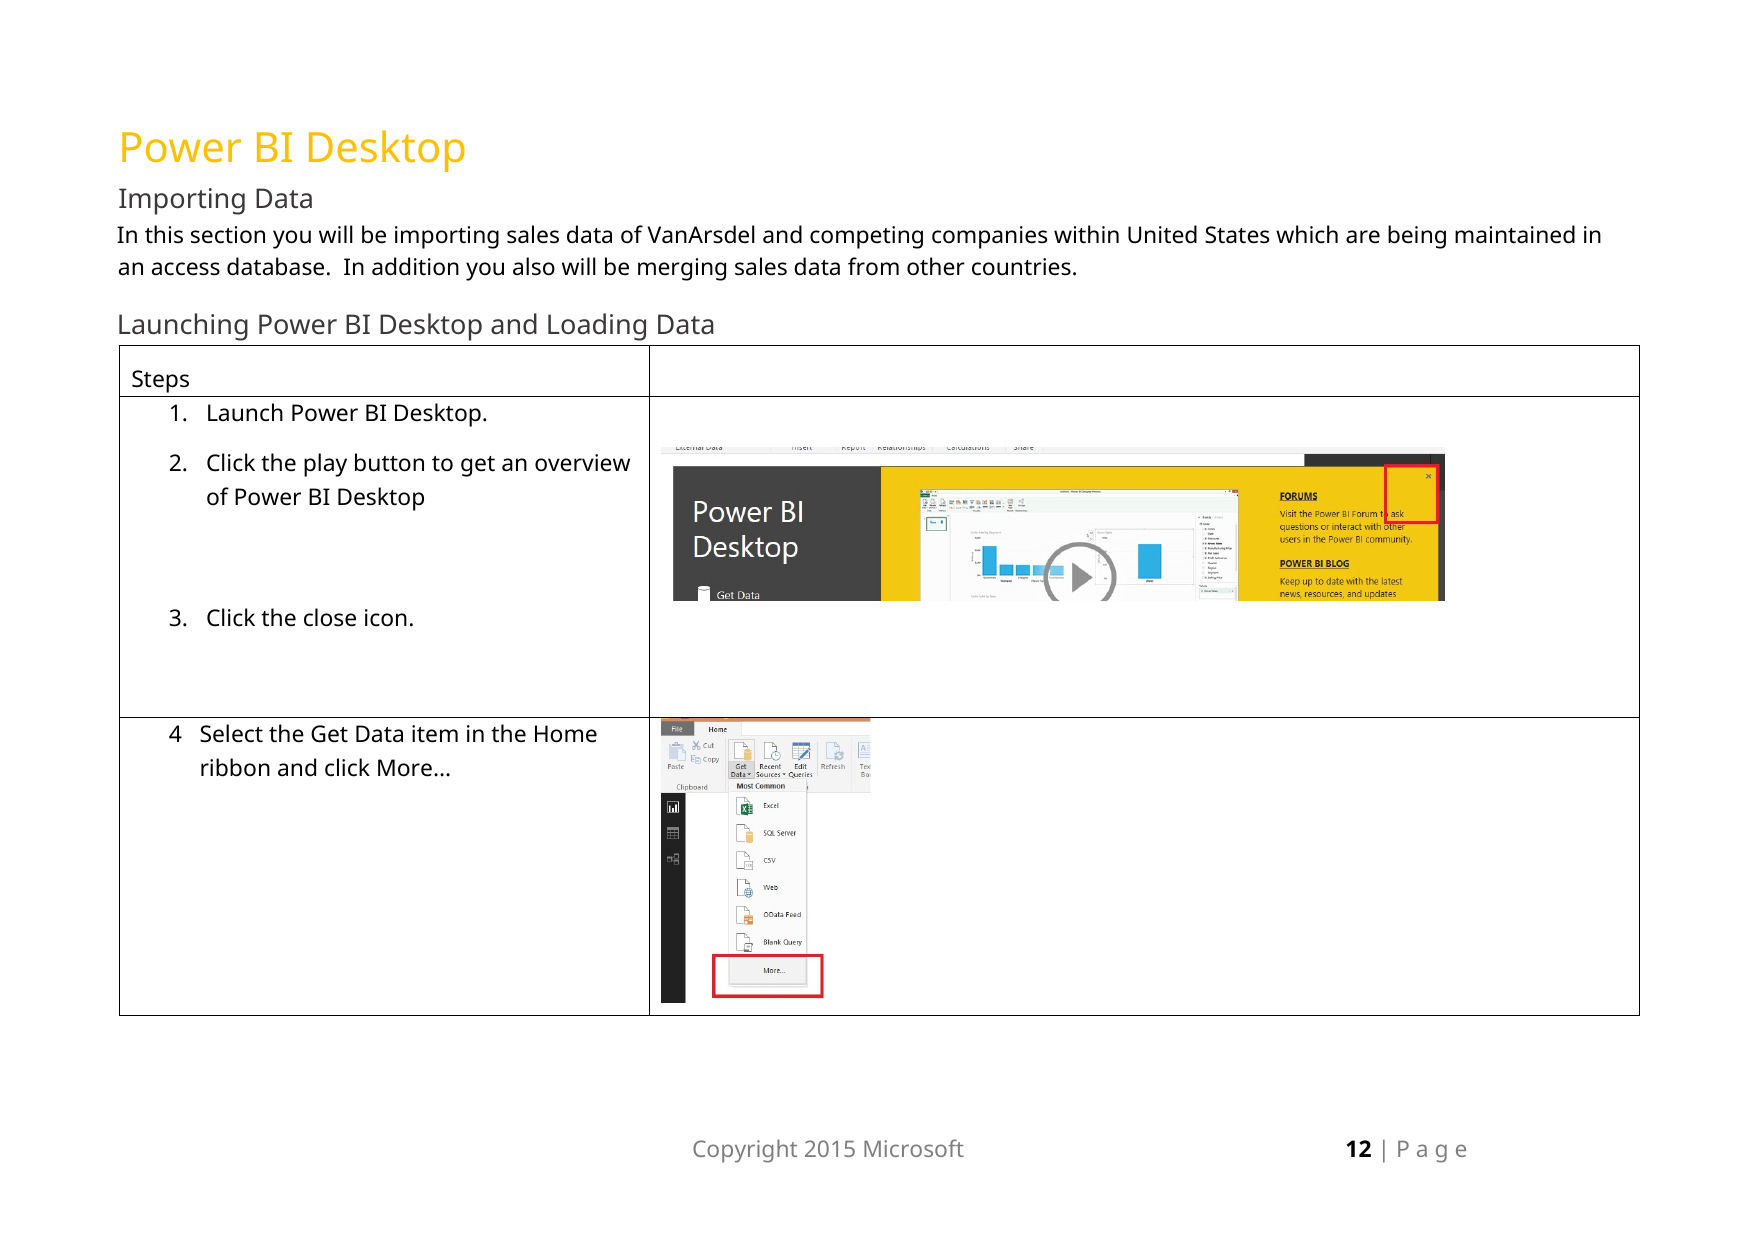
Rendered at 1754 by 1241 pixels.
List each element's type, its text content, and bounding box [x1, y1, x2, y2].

table_cell 3. [120, 602, 205, 717]
subtitle Launching Power BI Desktop and Loading Data [117, 305, 1636, 342]
table_cell Select the Get Data item in the Home ribbon and click More… [199, 718, 649, 1015]
table_cell [650, 397, 1639, 447]
table_cell 2. [120, 447, 205, 602]
table_header [650, 346, 1639, 396]
table_cell Click the close icon. [205, 602, 649, 717]
table_header Steps [120, 346, 205, 396]
table_cell [650, 718, 1639, 1015]
table_cell [650, 447, 1639, 602]
table_cell 1. [120, 397, 205, 447]
text In this section you will be importing sales data of VanArsdel and competing companies within United States which are being maintained in an access database. In addition you also will be merging sales data from other countries. [117, 219, 1636, 283]
table_cell [650, 602, 1639, 717]
subtitle Importing Data [118, 179, 1636, 216]
picture [661, 718, 871, 1003]
table_cell 4. [120, 718, 199, 1015]
picture [661, 447, 1445, 601]
table_cell Launch Power BI Desktop. [205, 397, 649, 447]
table_cell Click the play button to get an overview of Power BI Desktop [205, 447, 649, 602]
subtitle Power BI Desktop [118, 118, 1636, 175]
table_header [205, 346, 649, 396]
